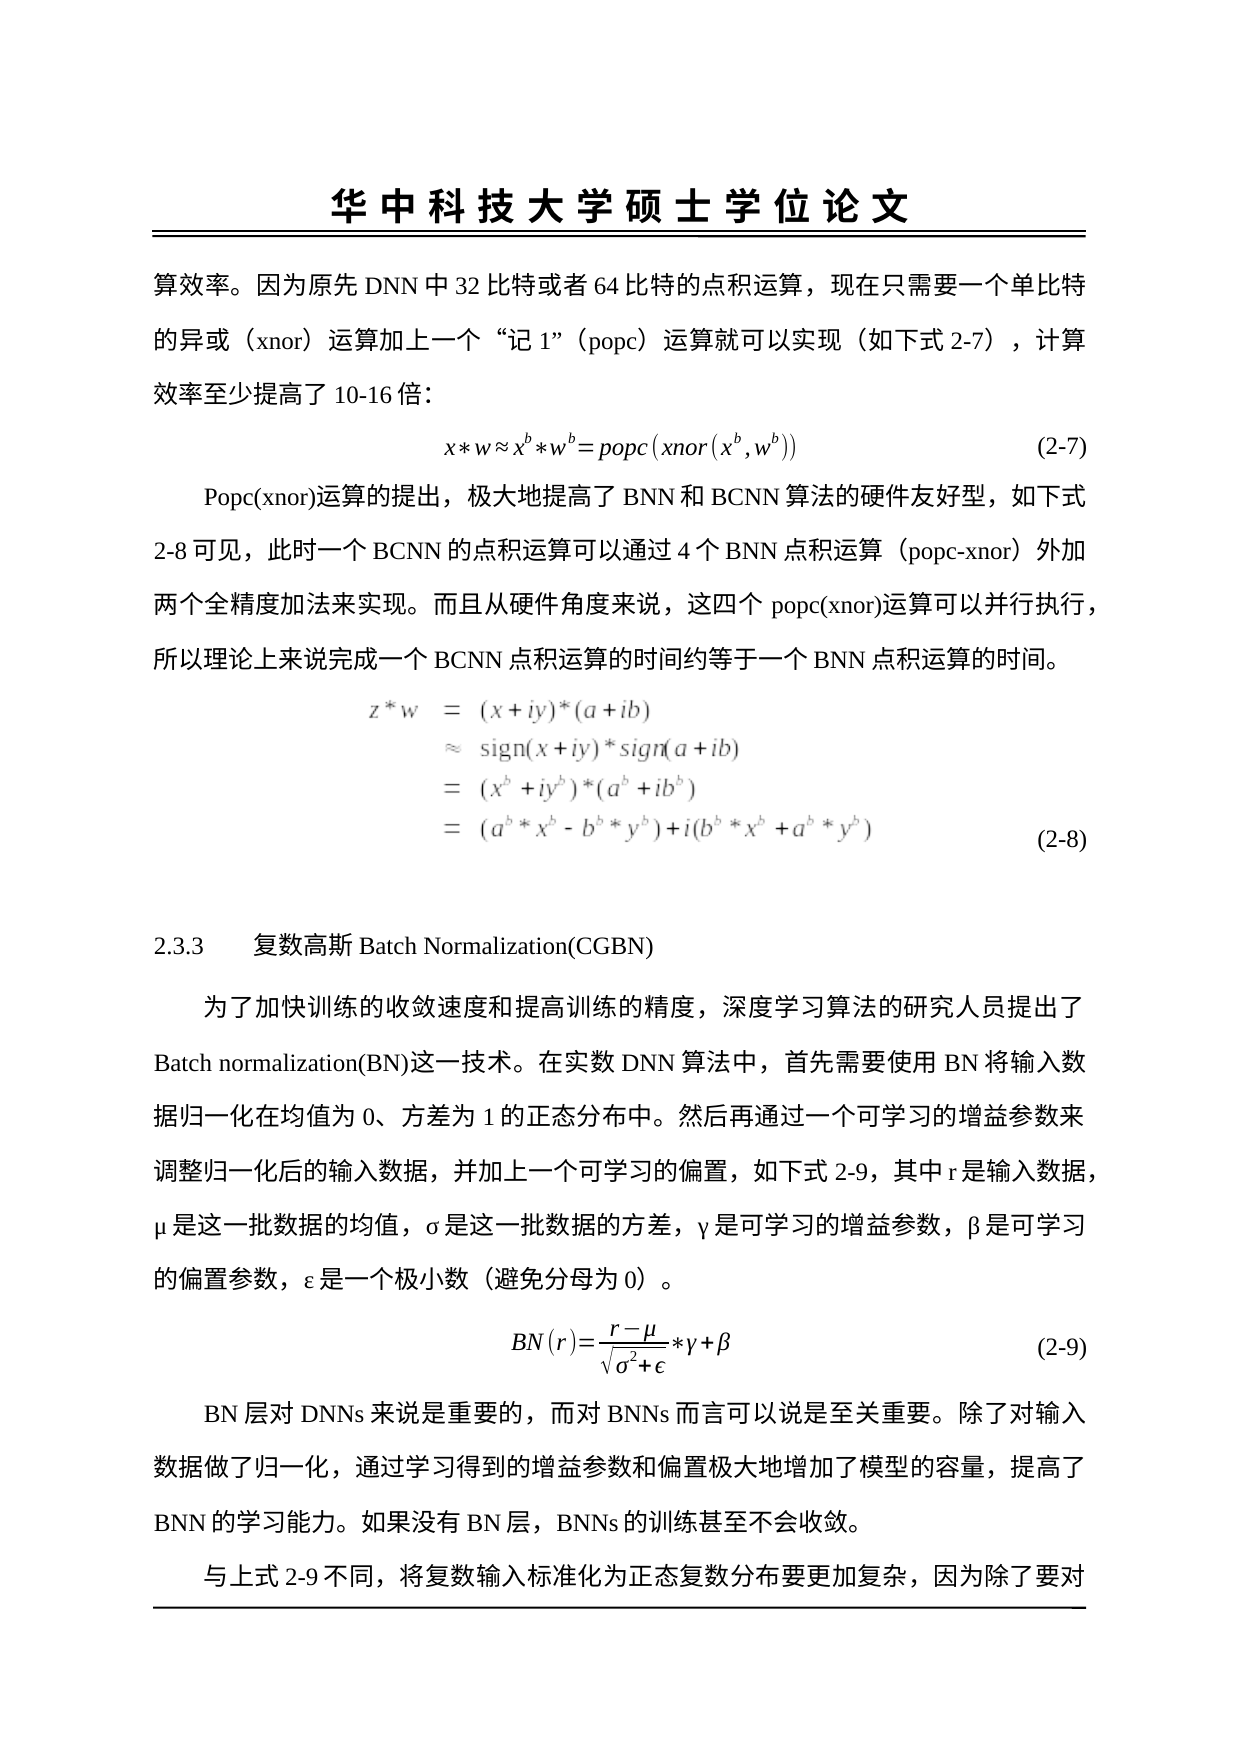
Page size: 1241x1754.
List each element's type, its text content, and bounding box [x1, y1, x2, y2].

text Popc(xnor)运算的提出，极大地提高了BNN和BCNN算法的硬件友好型，如下式2-8可见，此时一个BCNN的点积运算可以通过4个BNN点积运算（popc-xnor）外加两个全精度加法来实现。而且从硬件角度来说，这四个popc(xnor)运算可以并行执行，所以理论上来说完成一个BCNN点积运算的时间约等于一个BNN点积运算的时间。 [153, 476, 1087, 676]
text BN层对DNNs来说是重要的，而对BNNs而言可以说是至关重要。除了对输入数据做了归一化，通过学习得到的增益参数和偏置极大地增加了模型的容量，提高了BNN的学习能力。如果没有BN层，BNNs的训练甚至不会收敛。 [153, 1393, 1087, 1538]
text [153, 1557, 1087, 1593]
text (2-8) [153, 694, 1087, 853]
text 为了加快训练的收敛速度和提高训练的精度，深度学习算法的研究人员提出了Batch normalization(BN)这一技术。在实数DNN算法中，首先需要使用BN将输入数据归一化在均值为0、方差为1的正态分布中。然后再通过一个可学习的增益参数来调整归一化后的输入数据，并加上一个可学习的偏置，如下式2-9，其中r是输入数据，μ是这一批数据的均值，σ是这一批数据的方差，γ是可学习的增益参数，β是可学习的偏置参数，ε是一个极小数（避免分母为0）。 [153, 988, 1087, 1296]
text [153, 266, 1087, 411]
text (2-9) [153, 1314, 1087, 1379]
text (2-7) [153, 429, 1087, 462]
subtitle 复数高斯Batch Normalization(CGBN) [153, 925, 1087, 961]
